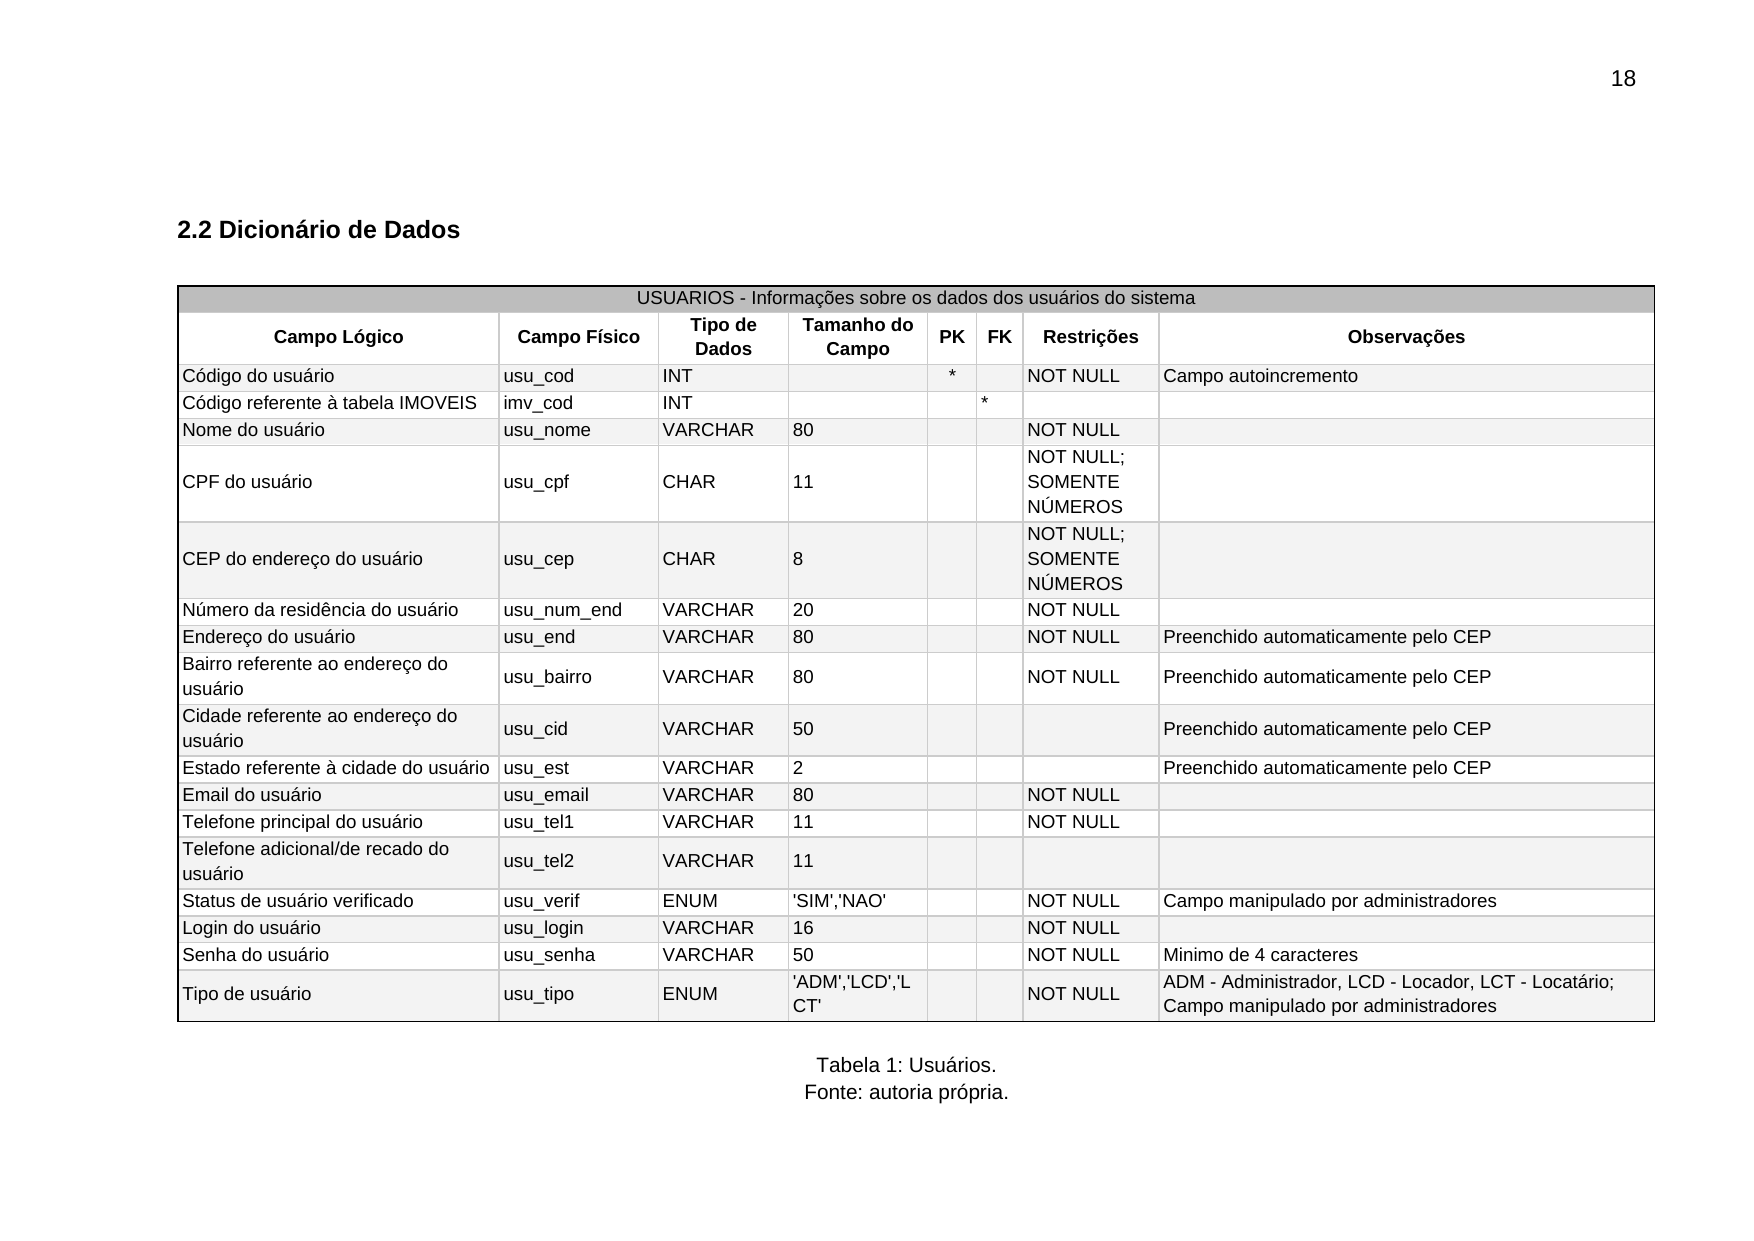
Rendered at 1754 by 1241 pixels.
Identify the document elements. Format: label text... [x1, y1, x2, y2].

table_cell [1160, 784, 1654, 809]
table_cell [1160, 446, 1654, 521]
table_cell [928, 757, 976, 782]
table_cell usu_cep [500, 523, 658, 598]
table_cell [977, 943, 1022, 969]
table_cell NOT NULL; SOMENTE NÚMEROS [1024, 523, 1158, 598]
table_cell Tipo de usuário [179, 971, 498, 1021]
table_cell [1024, 838, 1158, 888]
table_cell [1160, 599, 1654, 625]
table_cell Número da residência do usuário [179, 599, 498, 625]
table_cell Código referente à tabela IMOVEIS [179, 392, 498, 418]
table_cell 80 [789, 626, 927, 652]
table_cell [1024, 392, 1158, 418]
table_cell [928, 811, 976, 836]
table_cell [928, 653, 976, 703]
table_cell [1160, 523, 1654, 598]
table_cell usu_verif [500, 890, 658, 915]
table_cell [977, 838, 1022, 888]
table_cell 8 [789, 523, 927, 598]
table_cell usu_num_end [500, 599, 658, 625]
table_cell [977, 653, 1022, 703]
table_cell 16 [789, 917, 927, 942]
table_cell usu_end [500, 626, 658, 652]
table_cell imv_cod [500, 392, 658, 418]
table_cell 80 [789, 653, 927, 703]
table_cell [928, 392, 976, 418]
table_cell [928, 917, 976, 942]
table_cell VARCHAR [659, 626, 788, 652]
table_cell Observações [1160, 313, 1654, 364]
table_cell [977, 784, 1022, 809]
table_cell [789, 365, 927, 391]
table_cell Cidade referente ao endereço do usuário [179, 705, 498, 755]
table_cell Login do usuário [179, 917, 498, 942]
table_cell CHAR [659, 523, 788, 598]
table_cell NOT NULL [1024, 653, 1158, 703]
table_cell Preenchido automaticamente pelo CEP [1160, 653, 1654, 703]
table_cell 2 [789, 757, 927, 782]
table_cell [928, 523, 976, 598]
table_cell [928, 890, 976, 915]
table_cell ENUM [659, 890, 788, 915]
table_cell usu_cpf [500, 446, 658, 521]
table_cell NOT NULL [1024, 599, 1158, 625]
table_cell CHAR [659, 446, 788, 521]
table_cell [977, 890, 1022, 915]
table_cell [928, 446, 976, 521]
table_cell * [928, 365, 976, 391]
table_cell NOT NULL [1024, 917, 1158, 942]
table_cell Bairro referente ao endereço do usuário [179, 653, 498, 703]
table_cell 80 [789, 784, 927, 809]
table_cell usu_login [500, 917, 658, 942]
table_cell Email do usuário [179, 784, 498, 809]
table_cell INT [659, 392, 788, 418]
table_cell NOT NULL [1024, 626, 1158, 652]
table_cell 11 [789, 446, 927, 521]
table_cell Preenchido automaticamente pelo CEP [1160, 757, 1654, 782]
table_cell Tamanho do Campo [789, 313, 927, 364]
table_cell usu_cod [500, 365, 658, 391]
table_cell usu_est [500, 757, 658, 782]
table_cell VARCHAR [659, 943, 788, 969]
table_cell VARCHAR [659, 599, 788, 625]
table_cell NOT NULL [1024, 890, 1158, 915]
table_cell Tipo de Dados [659, 313, 788, 364]
table_cell CEP do endereço do usuário [179, 523, 498, 598]
table_cell Preenchido automaticamente pelo CEP [1160, 705, 1654, 755]
table_cell NOT NULL [1024, 971, 1158, 1021]
table_cell [977, 971, 1022, 1021]
table_cell [928, 705, 976, 755]
table_cell Telefone principal do usuário [179, 811, 498, 836]
table_cell [928, 626, 976, 652]
table_cell 80 [789, 419, 927, 444]
table_cell [928, 419, 976, 444]
table_cell [1024, 705, 1158, 755]
table_cell 50 [789, 705, 927, 755]
table_cell VARCHAR [659, 784, 788, 809]
table_cell FK [977, 313, 1022, 364]
table_cell [1160, 419, 1654, 444]
table_cell Campo manipulado por administradores [1160, 890, 1654, 915]
table_cell 'ADM','LCD','LCT' [789, 971, 927, 1021]
table_cell [977, 523, 1022, 598]
table_cell VARCHAR [659, 811, 788, 836]
table_cell Campo Físico [500, 313, 658, 364]
table_cell 11 [789, 811, 927, 836]
table_header USUARIOS - Informações sobre os dados dos usuários do sistema [179, 287, 1654, 312]
table_cell [977, 626, 1022, 652]
table_cell 50 [789, 943, 927, 969]
table_cell [977, 599, 1022, 625]
table_cell [1160, 811, 1654, 836]
table_cell usu_nome [500, 419, 658, 444]
table_cell Código do usuário [179, 365, 498, 391]
table_cell VARCHAR [659, 419, 788, 444]
table_cell [1160, 917, 1654, 942]
table_cell Minimo de 4 caracteres [1160, 943, 1654, 969]
table_cell usu_email [500, 784, 658, 809]
table_cell [977, 446, 1022, 521]
table_cell NOT NULL [1024, 811, 1158, 836]
table_cell [928, 599, 976, 625]
table_cell ENUM [659, 971, 788, 1021]
table_cell usu_tipo [500, 971, 658, 1021]
table_cell CPF do usuário [179, 446, 498, 521]
table_cell usu_senha [500, 943, 658, 969]
table_cell [928, 971, 976, 1021]
table_cell ADM - Administrador, LCD - Locador, LCT - Locatário; Campo manipulado por administradores [1160, 971, 1654, 1021]
table_cell usu_cid [500, 705, 658, 755]
table_cell [977, 917, 1022, 942]
table_cell [977, 757, 1022, 782]
table_cell Status de usuário verificado [179, 890, 498, 915]
table_cell [928, 943, 976, 969]
table_cell INT [659, 365, 788, 391]
table_cell NOT NULL [1024, 365, 1158, 391]
table_cell PK [928, 313, 976, 364]
table_cell VARCHAR [659, 757, 788, 782]
table_cell Telefone adicional/de recado do usuário [179, 838, 498, 888]
table_cell Restrições [1024, 313, 1158, 364]
table_cell [928, 838, 976, 888]
table_cell VARCHAR [659, 917, 788, 942]
table_cell [977, 705, 1022, 755]
table_cell NOT NULL; SOMENTE NÚMEROS [1024, 446, 1158, 521]
table_cell 11 [789, 838, 927, 888]
table_cell [977, 365, 1022, 391]
table_cell usu_bairro [500, 653, 658, 703]
subtitle 2.2 Dicionário de Dados [177, 214, 1636, 243]
table_cell Campo autoincremento [1160, 365, 1654, 391]
text Tabela 1: Usuários. Fonte: autoria própria. [177, 1052, 1636, 1104]
table_cell usu_tel1 [500, 811, 658, 836]
table_cell Nome do usuário [179, 419, 498, 444]
table_cell Senha do usuário [179, 943, 498, 969]
table_cell Estado referente à cidade do usuário [179, 757, 498, 782]
table_cell [928, 784, 976, 809]
table_cell VARCHAR [659, 705, 788, 755]
table_cell [1160, 392, 1654, 418]
table_cell NOT NULL [1024, 784, 1158, 809]
table_cell NOT NULL [1024, 943, 1158, 969]
table_cell 20 [789, 599, 927, 625]
table_cell VARCHAR [659, 653, 788, 703]
table_cell 'SIM','NAO' [789, 890, 927, 915]
table_cell Campo Lógico [179, 313, 498, 364]
table_cell NOT NULL [1024, 419, 1158, 444]
table_cell [977, 419, 1022, 444]
table_cell Preenchido automaticamente pelo CEP [1160, 626, 1654, 652]
table_cell [977, 811, 1022, 836]
table_cell [789, 392, 927, 418]
table_cell * [977, 392, 1022, 418]
table_cell [1160, 838, 1654, 888]
table_cell Endereço do usuário [179, 626, 498, 652]
table_cell VARCHAR [659, 838, 788, 888]
table_cell usu_tel2 [500, 838, 658, 888]
table_cell [1024, 757, 1158, 782]
